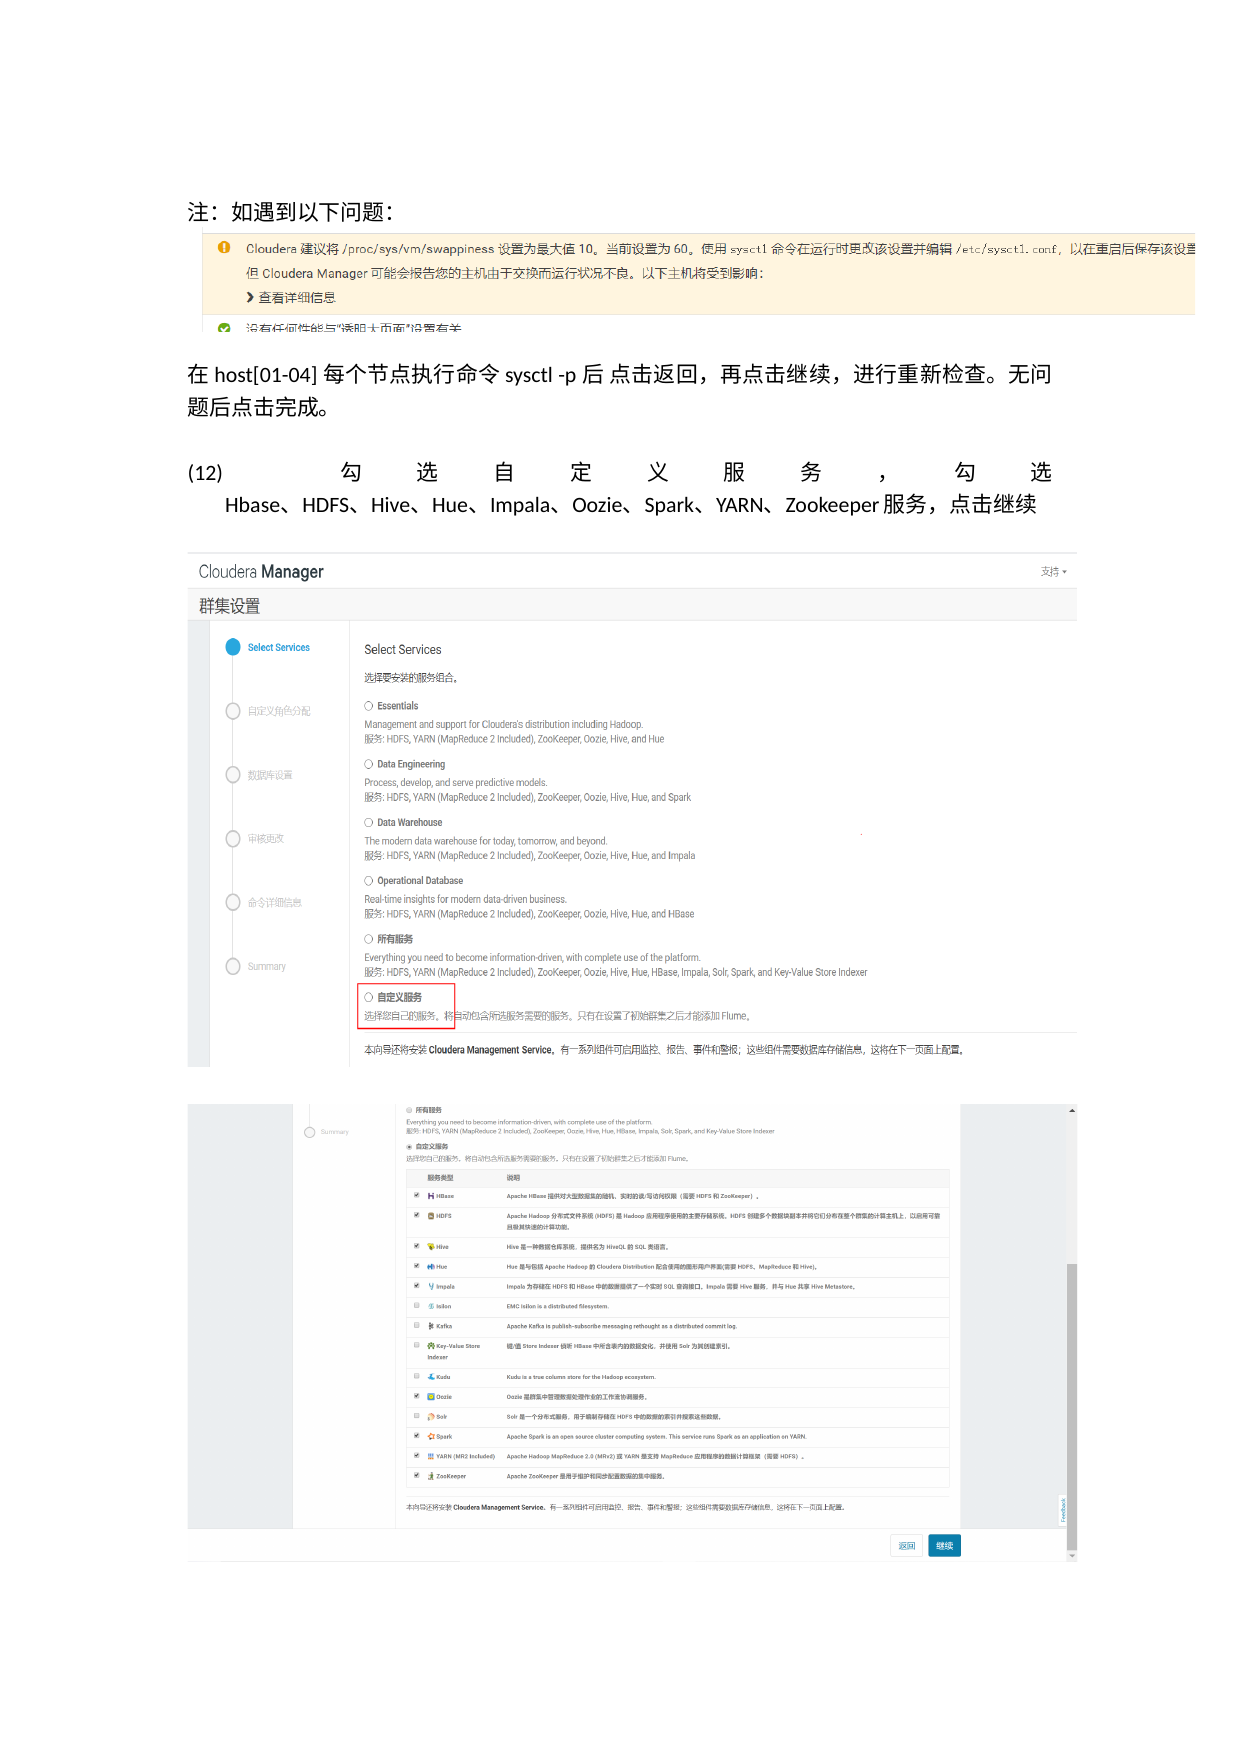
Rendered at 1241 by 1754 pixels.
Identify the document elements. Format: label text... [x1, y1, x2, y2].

picture [187, 552, 1077, 1067]
list 勾选自定义服务，勾选Hbase、HDFS、Hive、Hue、Impala、Oozie、Spark、YARN、Zookeeper服务，点击继续 [187, 454, 1053, 519]
picture [187, 1104, 1078, 1562]
text 在host[01-04] 每个节点执行命令sysctl -p 后 点击返回，再点击继续，进行重新检查。无问题后点击完成。 [187, 357, 1053, 422]
text 注：如遇到以下问题： [187, 194, 1053, 227]
picture [187, 227, 1196, 332]
